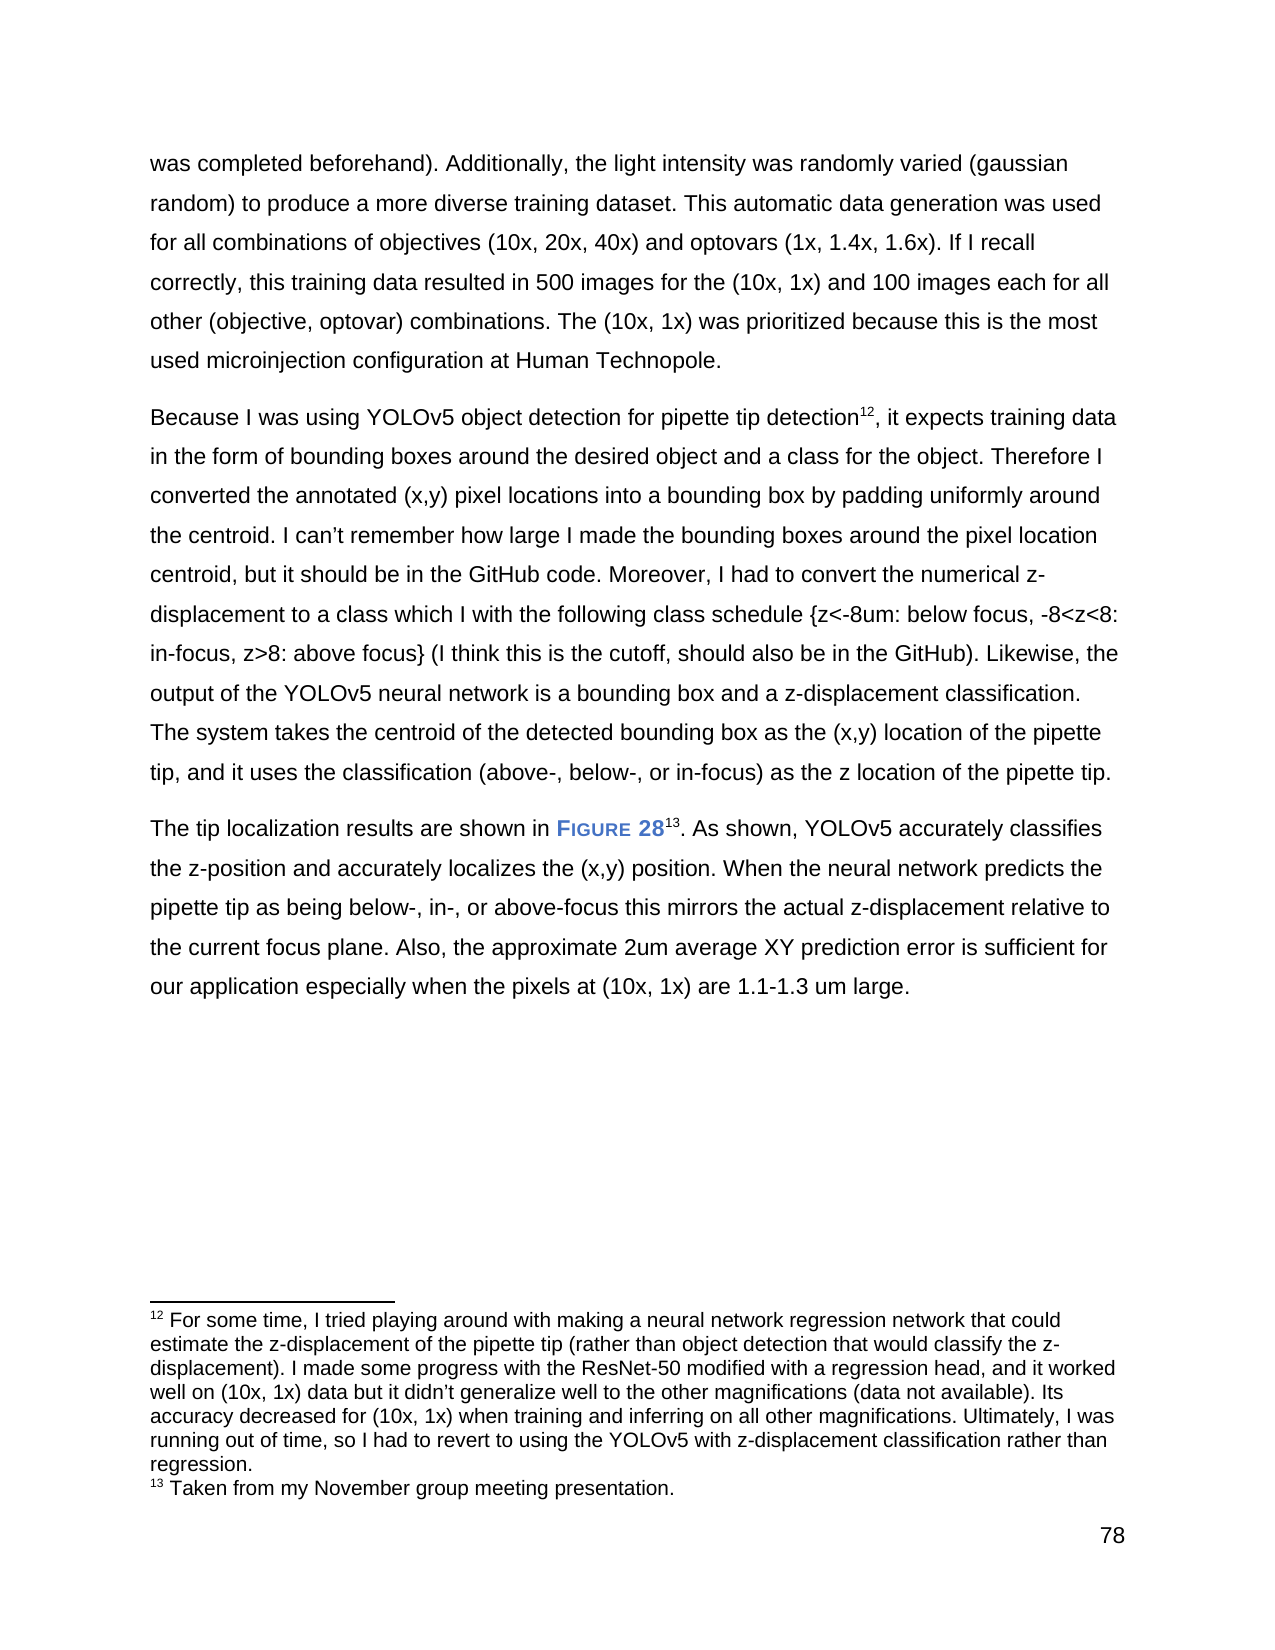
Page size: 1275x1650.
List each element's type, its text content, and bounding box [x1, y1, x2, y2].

text Because I was using YOLOv5 object detection for pipette tip detection, it expects training data in the form of bounding boxes around the desired object and a class for the object. Therefore I converted the annotated (x,y) pixel locations into a bounding box by padding uniformly around the centroid. I can’t remember how large I made the bounding boxes around the pixel location centroid, but it should be in the GitHub code. Moreover, I had to convert the numerical z-displacement to a class which I with the following class schedule {z<-8um: below focus, -8<z<8: in-focus, z>8: above focus} (I think this is the cutoff, should also be in the GitHub). Likewise, the output of the YOLOv5 neural network is a bounding box and a z-displacement classification. The system takes the centroid of the detected bounding box as the (x,y) location of the pipette tip, and it uses the classification (above-, below-, or in-focus) as the z location of the pipette tip. [150, 403, 1125, 785]
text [150, 150, 1125, 374]
text The tip localization results are shown in Figure 28. As shown, YOLOv5 accurately classifies the z-position and accurately localizes the (x,y) position. When the neural network predicts the pipette tip as being below-, in-, or above-focus this mirrors the actual z-displacement relative to the current focus plane. Also, the approximate 2um average XY prediction error is sufficient for our application especially when the pixels at (10x, 1x) are 1.1-1.3 um large. [150, 815, 1125, 999]
